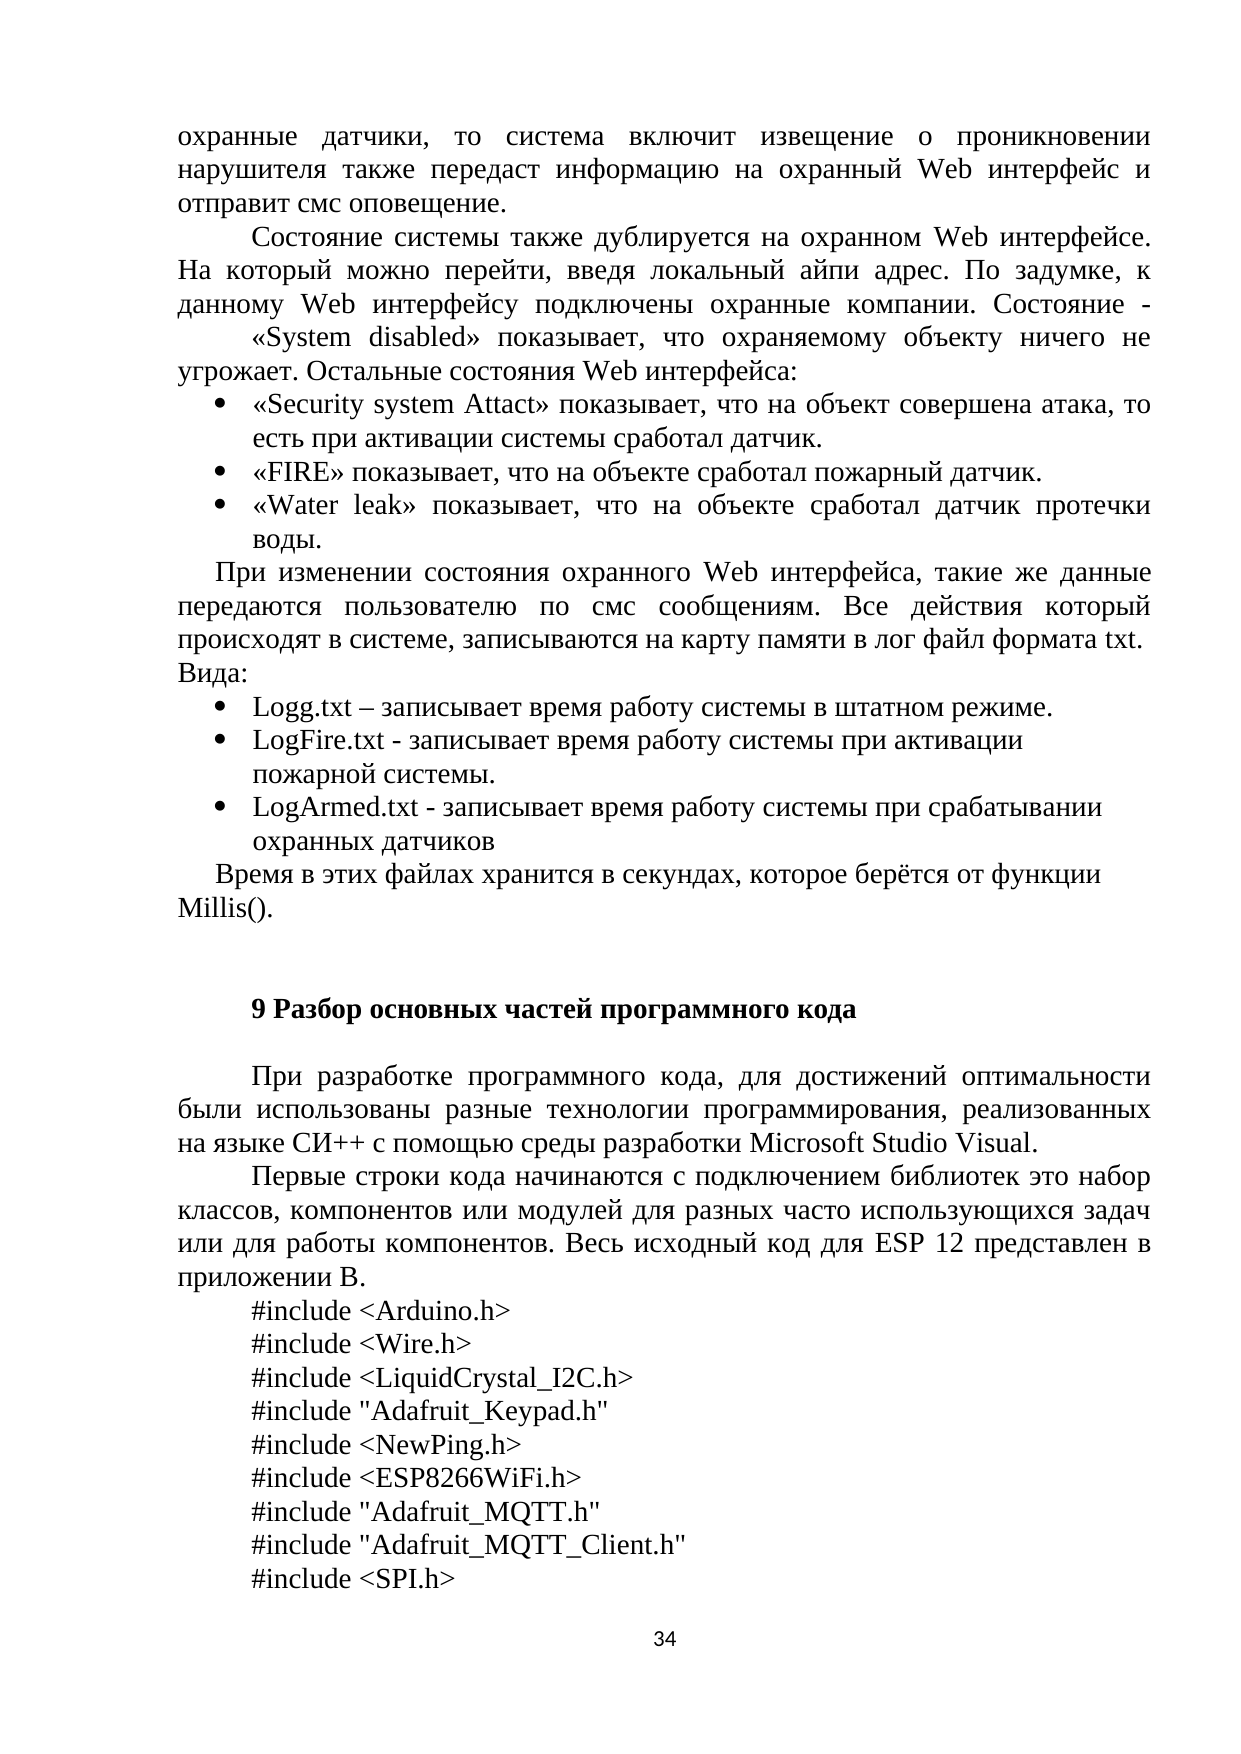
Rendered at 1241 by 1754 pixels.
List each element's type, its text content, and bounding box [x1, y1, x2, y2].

list Logg.txt – записывает время работу системы в штатном режиме. [215, 689, 1152, 722]
text #include <NewPing.h> [177, 1427, 1152, 1460]
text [177, 118, 1152, 219]
text #include <LiquidCrystal_I2C.h> [177, 1360, 1152, 1393]
text #include "Adafruit_Keypad.h" [177, 1393, 1152, 1427]
list LogArmed.txt - записывает время работу системы при срабатывании охранных датчиков [215, 789, 1152, 857]
list «Water leak» показывает, что на объекте сработал датчик протечки воды. [215, 487, 1152, 554]
text Вида: [177, 655, 1152, 689]
text Состояние системы также дублируется на охранном Web интерфейсе. На который можно перейти, введя локальный айпи адрес. По задумке, к данному Web интерфейсу подключены охранные компании. Состояние - «System disabled» показывает, что охраняемому объекту ничего не угрожает. Остальные состояния Web интерфейса: [177, 219, 1152, 386]
text #include "Adafruit_MQTT_Client.h" [177, 1527, 1152, 1561]
text #include <SPI.h> [177, 1561, 1152, 1594]
text #include "Adafruit_MQTT.h" [177, 1494, 1152, 1527]
list LogFire.txt - записывает время работу системы при активации пожарной системы. [215, 722, 1152, 789]
text Первые строки кода начинаются с подключением библиотек это набор классов, компонентов или модулей для разных часто использующихся задач или для работы компонентов. Весь исходный код для ESP 12 представлен в приложении В. [177, 1158, 1152, 1293]
text #include <ESP8266WiFi.h> [177, 1460, 1152, 1494]
text #include <Wire.h> [177, 1326, 1152, 1360]
list «FIRE» показывает, что на объекте сработал пожарный датчик. [215, 454, 1152, 487]
text Время в этих файлах хранится в секундах, которое берётся от функции Millis(). [177, 857, 1152, 924]
text При изменении состояния охранного Web интерфейса, такие же данные передаются пользователю по смс сообщениям. Все действия который происходят в системе, записываются на карту памяти в лог файл формата txt. [177, 554, 1152, 655]
list «Security system Attact» показывает, что на объект совершена атака, то есть при активации системы сработал датчик. [215, 386, 1152, 454]
text #include <Arduino.h> [177, 1293, 1152, 1326]
text При разработке программного кода, для достижений оптимальности были использованы разные технологии программирования, реализованных на языке СИ++ с помощью среды разработки Microsoft Studio Visual. [177, 1058, 1152, 1158]
subtitle 9 Разбор основных частей программного кода [177, 991, 1152, 1024]
